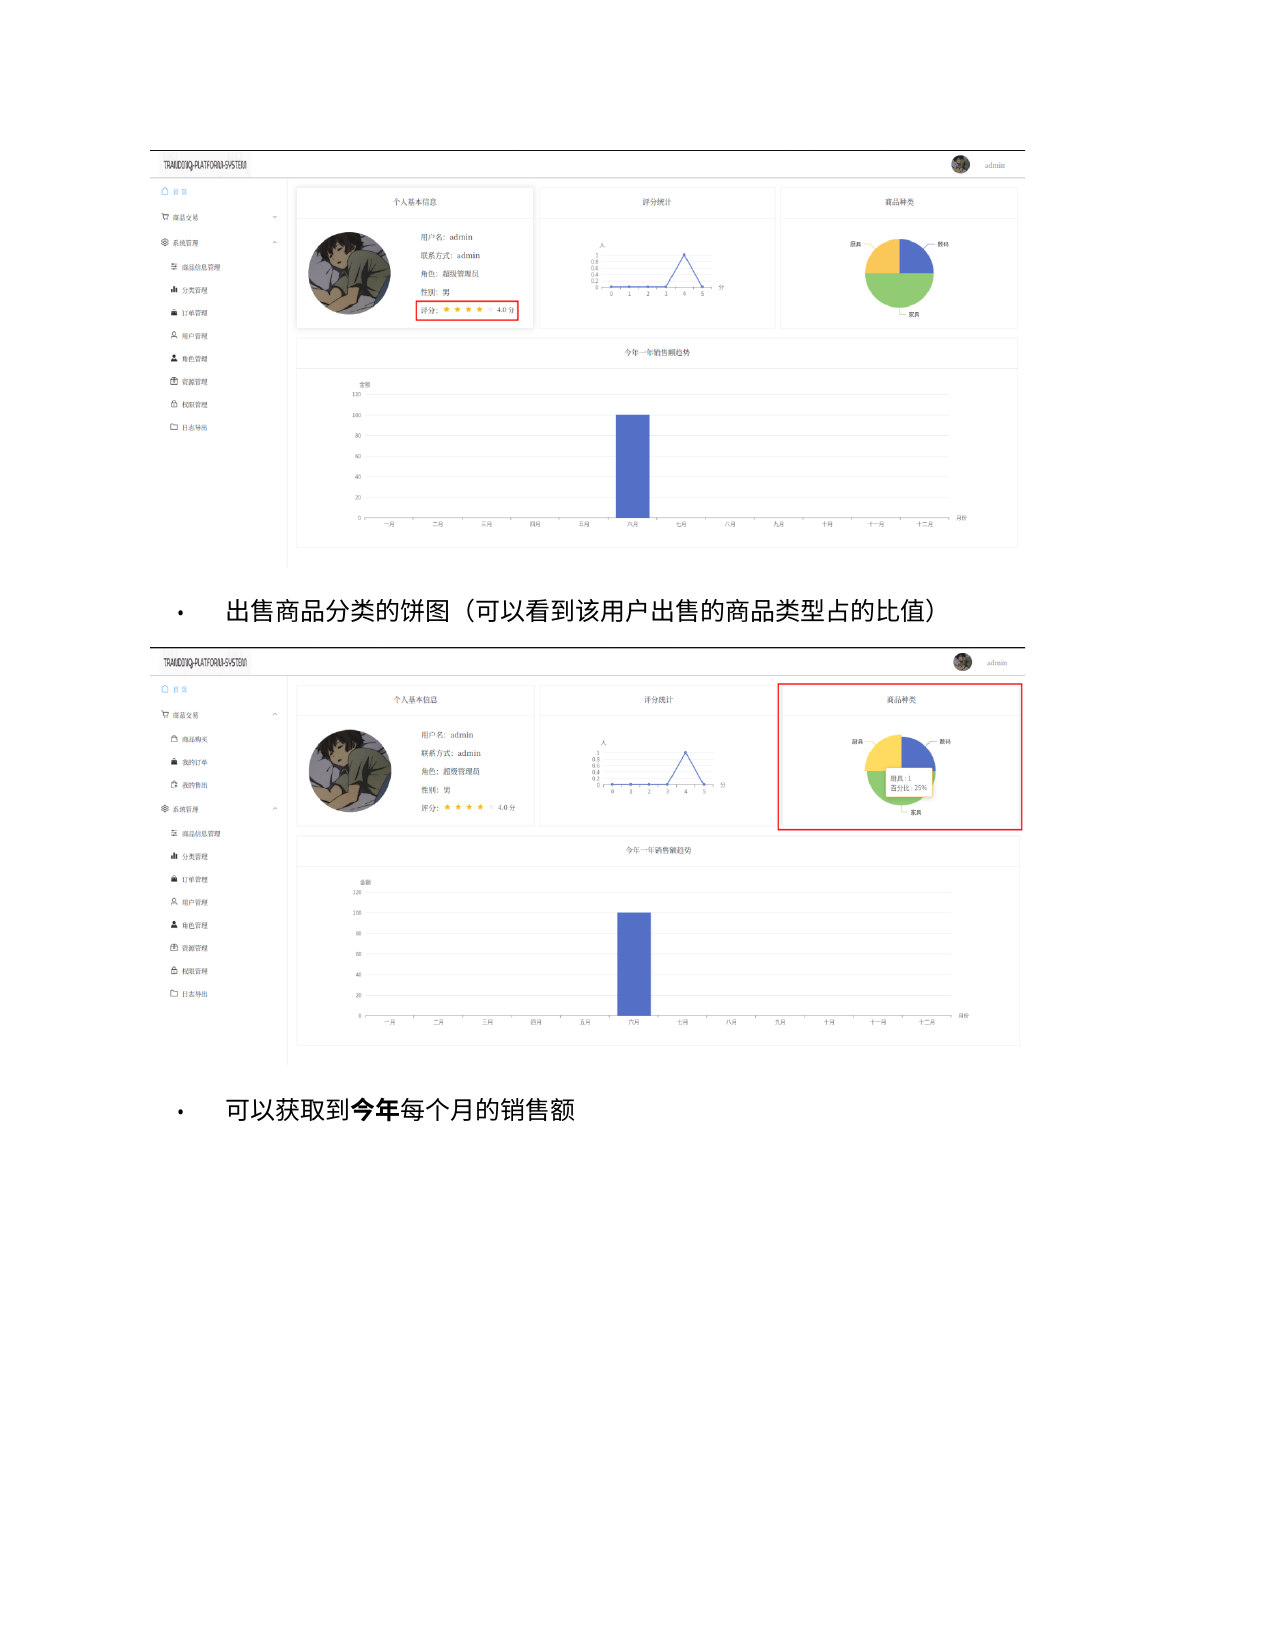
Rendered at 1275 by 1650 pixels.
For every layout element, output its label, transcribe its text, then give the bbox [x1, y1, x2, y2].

picture [150, 150, 1025, 580]
list 可以获取到今年每个月的销售额 [175, 1097, 1125, 1125]
list 出售商品分类的饼图（可以看到该用户出售的商品类型占的比值） [175, 598, 1125, 627]
picture [150, 647, 1025, 1078]
